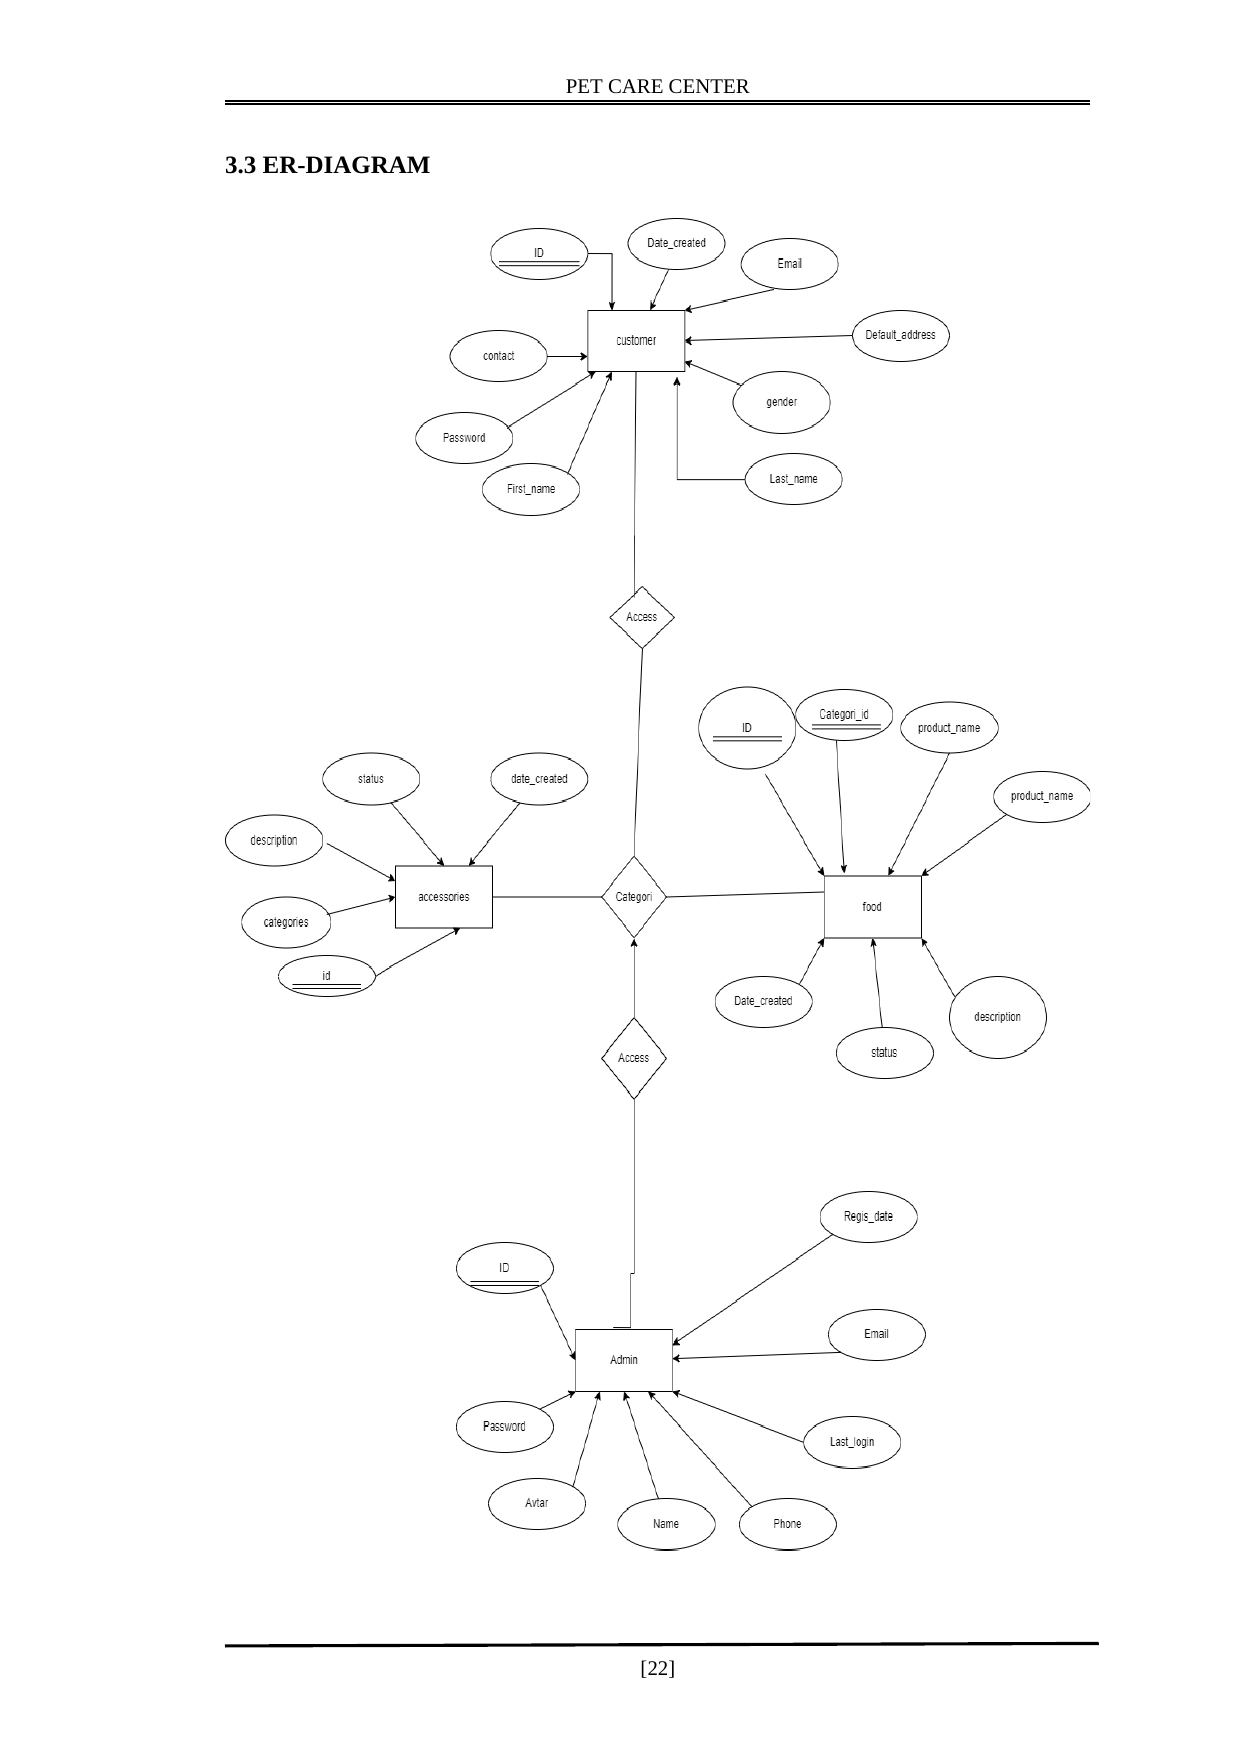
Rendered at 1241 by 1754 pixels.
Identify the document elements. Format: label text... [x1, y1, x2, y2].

picture [225, 218, 1091, 1551]
text 3.3 ER-DIAGRAM [225, 150, 1090, 179]
